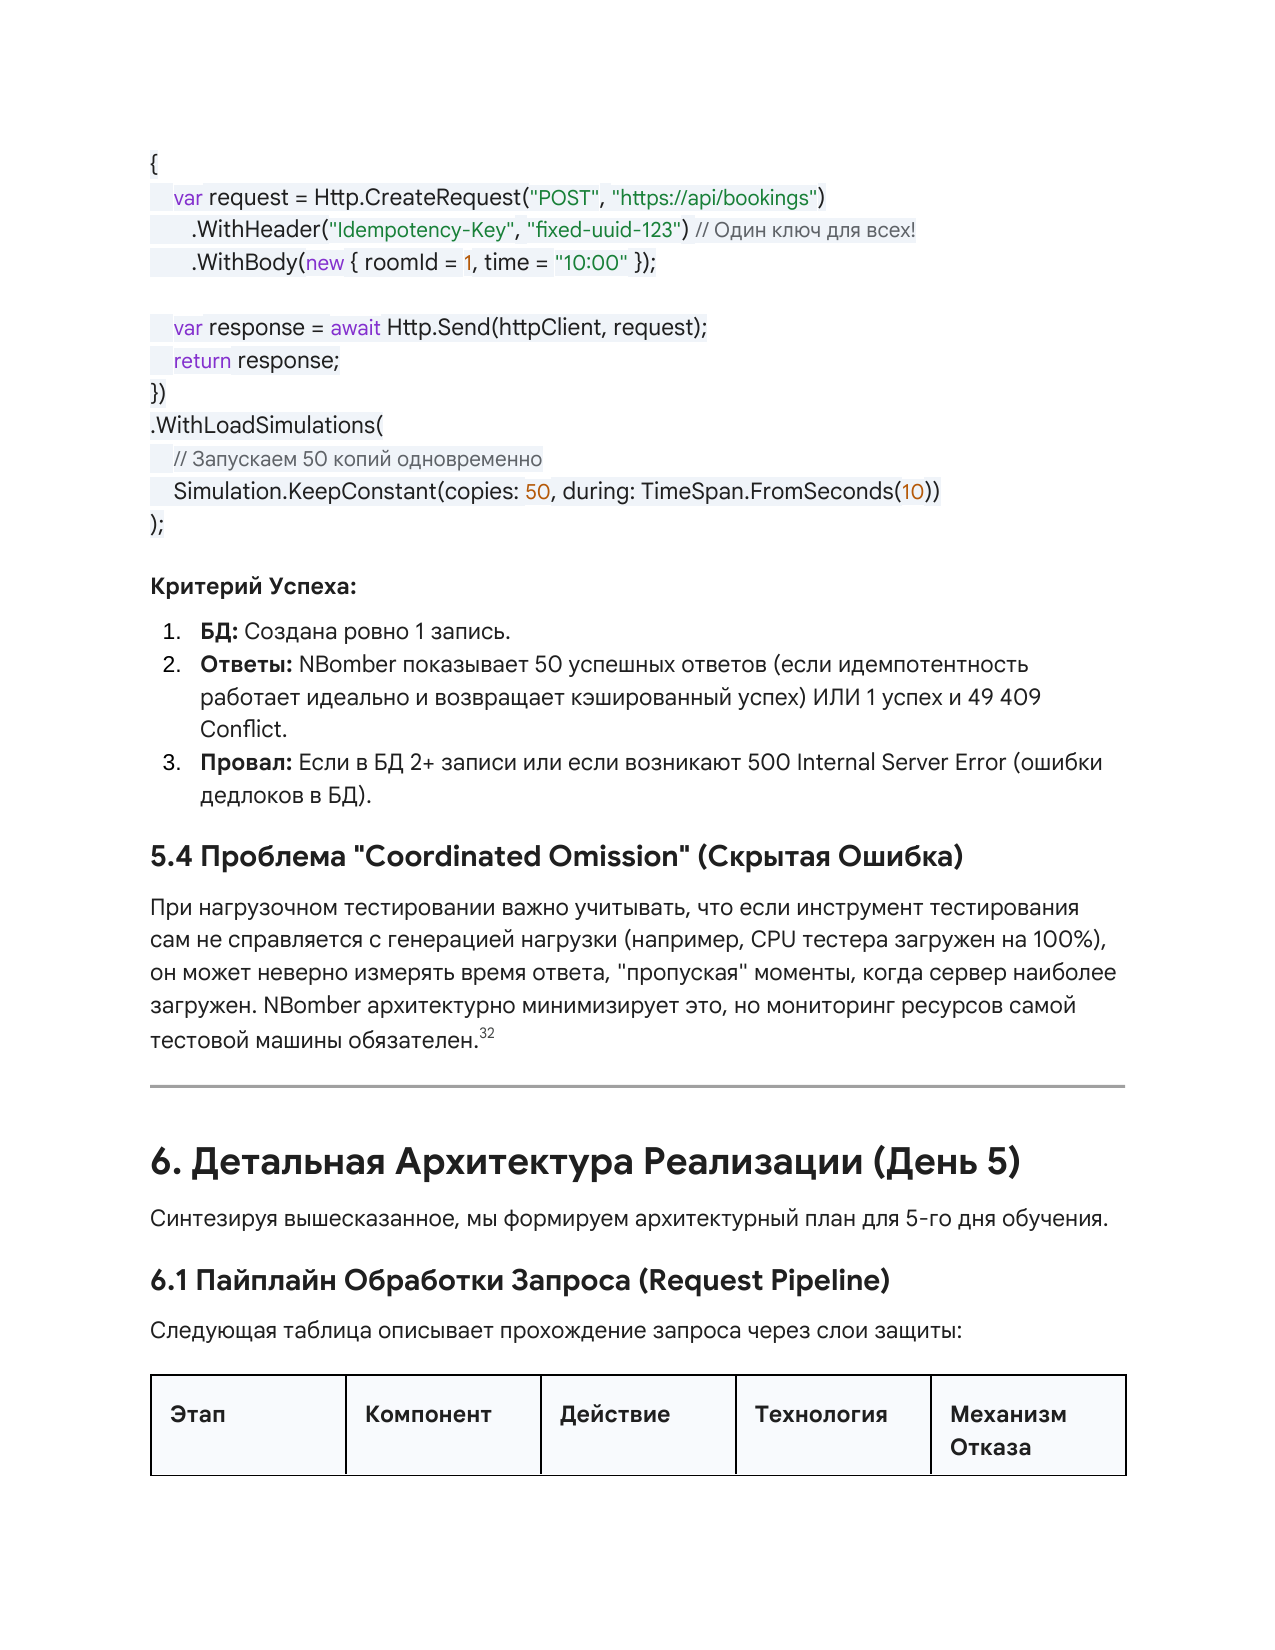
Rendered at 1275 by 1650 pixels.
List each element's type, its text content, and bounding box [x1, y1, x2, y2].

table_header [932, 1376, 1125, 1474]
subtitle 6. Детальная Архитектура Реализации (День 5) [150, 1088, 1125, 1185]
list БД: Создана ровно 1 запись. [162, 617, 1125, 646]
list Ответы: NBomber показывает 50 успешных ответов (если идемпотентность работает идеально и возвращает кэшированный успех) ИЛИ 1 успех и 49 409 Conflict. [162, 650, 1125, 744]
table_header Компонент [347, 1376, 540, 1474]
text Следующая таблица описывает прохождение запроса через слои защиты: [150, 1316, 1125, 1345]
table_header Действие [542, 1376, 735, 1474]
list Провал: Если в БД 2+ записи или если возникают 500 Internal Server Error (ошибки дедлоков в БД). [162, 748, 1125, 810]
text При нагрузочном тестировании важно учитывать, что если инструмент тестирования сам не справляется с генерацией нагрузки (например, CPU тестера загружен на 100%), он может неверно измерять время ответа, "пропуская" моменты, когда сервер наиболее загружен. NBomber архитектурно минимизирует это, но мониторинг ресурсов самой тестовой машины обязателен.32 [150, 893, 1125, 1055]
subtitle 5.4 Проблема "Coordinated Omission" (Скрытая Ошибка) [150, 839, 1125, 875]
table_header Этап [152, 1376, 345, 1474]
subtitle 6.1 Пайплайн Обработки Запроса (Request Pipeline) [150, 1262, 1125, 1299]
table_header Технология [737, 1376, 930, 1474]
text Синтезируя вышесказанное, мы формируем архитектурный план для 5-го дня обучения. [150, 1204, 1125, 1233]
text Критерий Успеха: [150, 572, 1125, 601]
